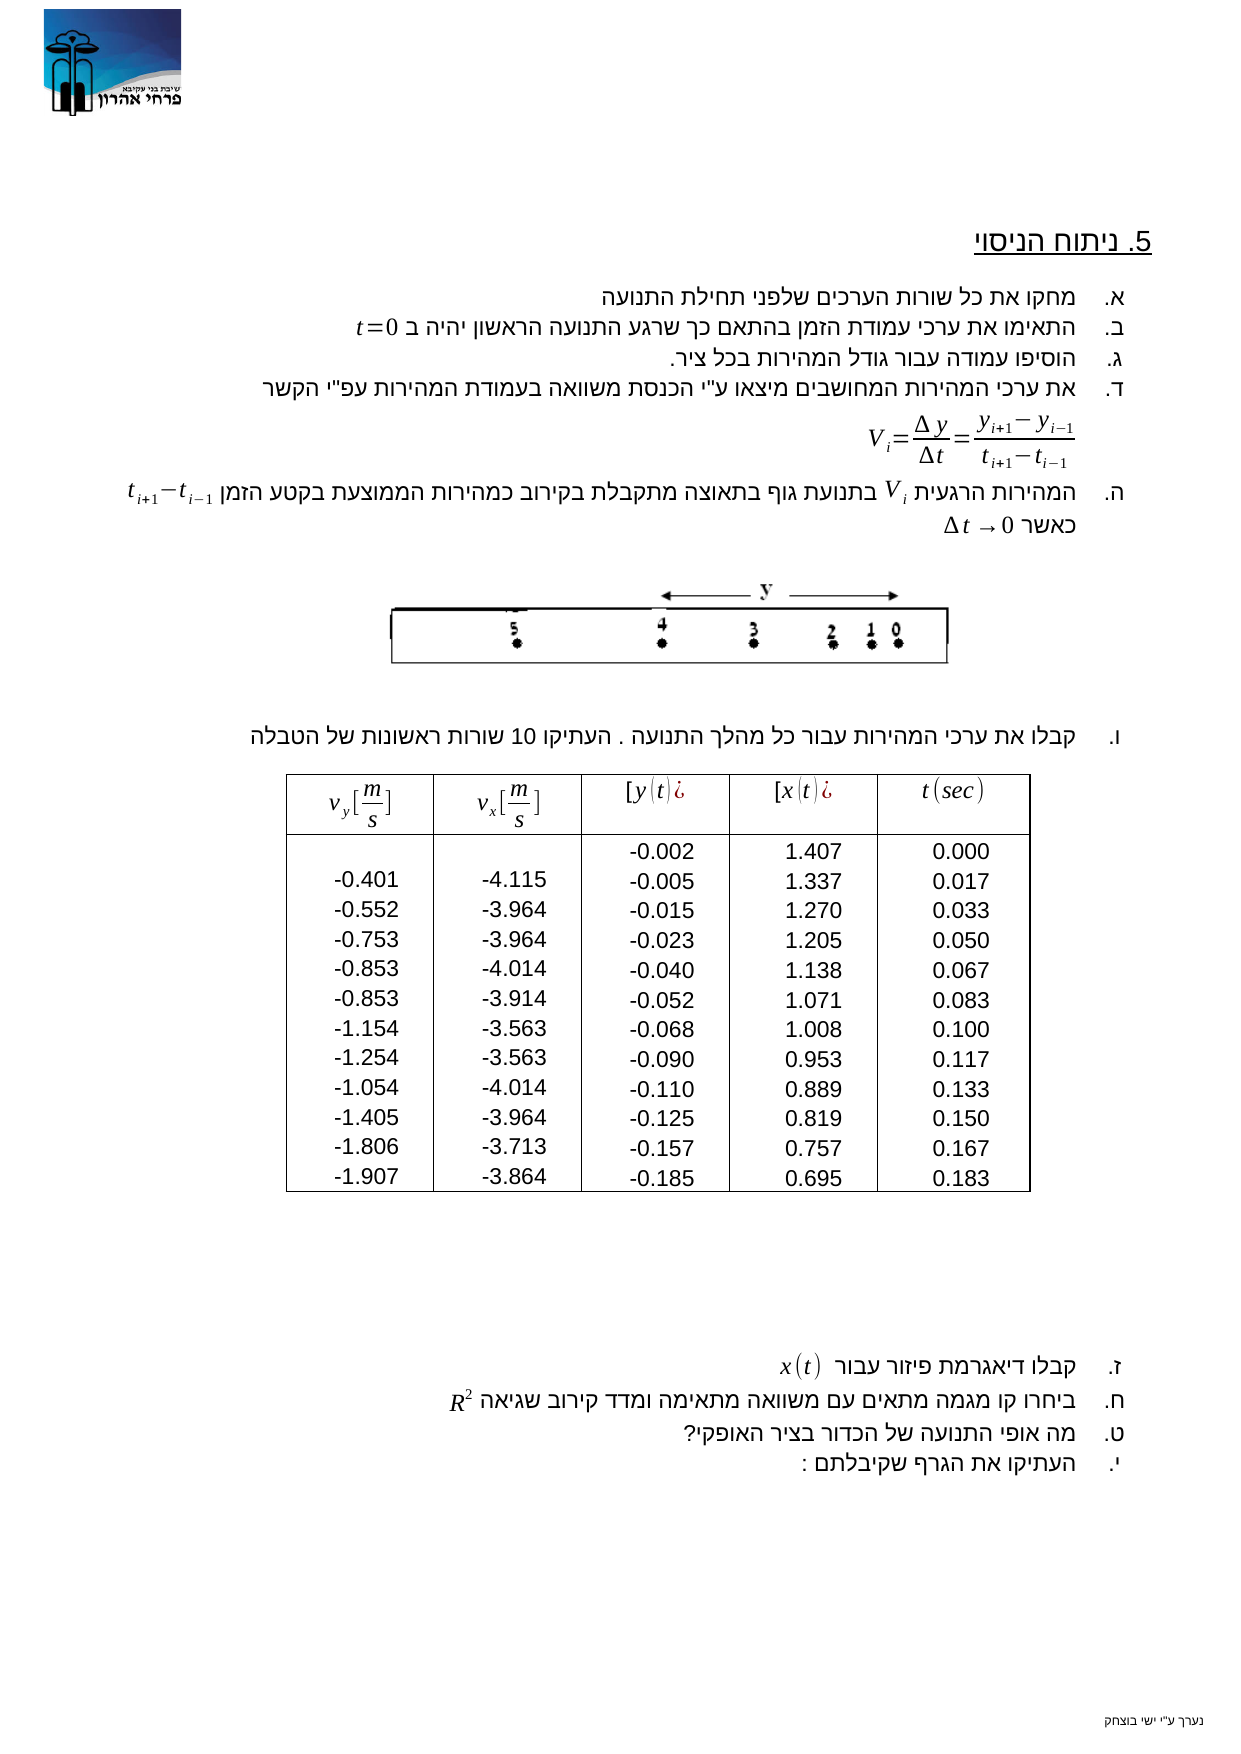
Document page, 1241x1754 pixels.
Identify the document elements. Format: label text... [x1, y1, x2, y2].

list התאימו את ערכי עמודת הזמן בהתאם כך שרגע התנועה הראשון יהיה ב [89, 314, 1114, 341]
list מה אופי התנועה של הכדור בציר האופקי? [89, 1420, 1114, 1446]
picture [43, 9, 182, 116]
list קבלו דיאגרמת פיזור עבור [89, 1351, 1114, 1381]
table_header [878, 775, 1029, 834]
table_cell [878, 835, 1029, 1191]
table_cell [287, 835, 433, 1191]
table_cell [582, 835, 729, 1191]
table_header ] [730, 775, 877, 834]
table_header ] [582, 775, 729, 834]
list העתיקו את הגרף שקיבלתם : [89, 1450, 1114, 1477]
list מחקו את כל שורות הערכים שלפני תחילת התנועה [89, 283, 1114, 310]
picture [378, 577, 962, 668]
list את ערכי המהירות המחושבים מיצאו ע"י הכנסת משוואה בעמודת המהירות עפ"י הקשר [89, 375, 1114, 472]
list הוסיפו עמודה עבור גודל המהירות בכל ציר. [89, 345, 1114, 372]
list קבלו את ערכי המהירות עבור כל מהלך התנועה . העתיקו 10 שורות ראשונות של הטבלה [89, 723, 1114, 749]
table_cell [730, 835, 877, 1191]
list המהירות הרגעית בתנועת גוף בתאוצה מתקבלת בקירוב כמהירות הממוצעת בקטע הזמן כאשר [89, 476, 1114, 539]
text 5. ניתוח הניסוי [89, 224, 1152, 258]
list ביחרו קו מגמה מתאים עם משוואה מתאימה ומדד קירוב שגיאה [89, 1385, 1114, 1416]
table_cell [434, 835, 581, 1191]
table_header [434, 775, 581, 834]
picture [43, 53, 48, 61]
table_header [287, 775, 433, 834]
